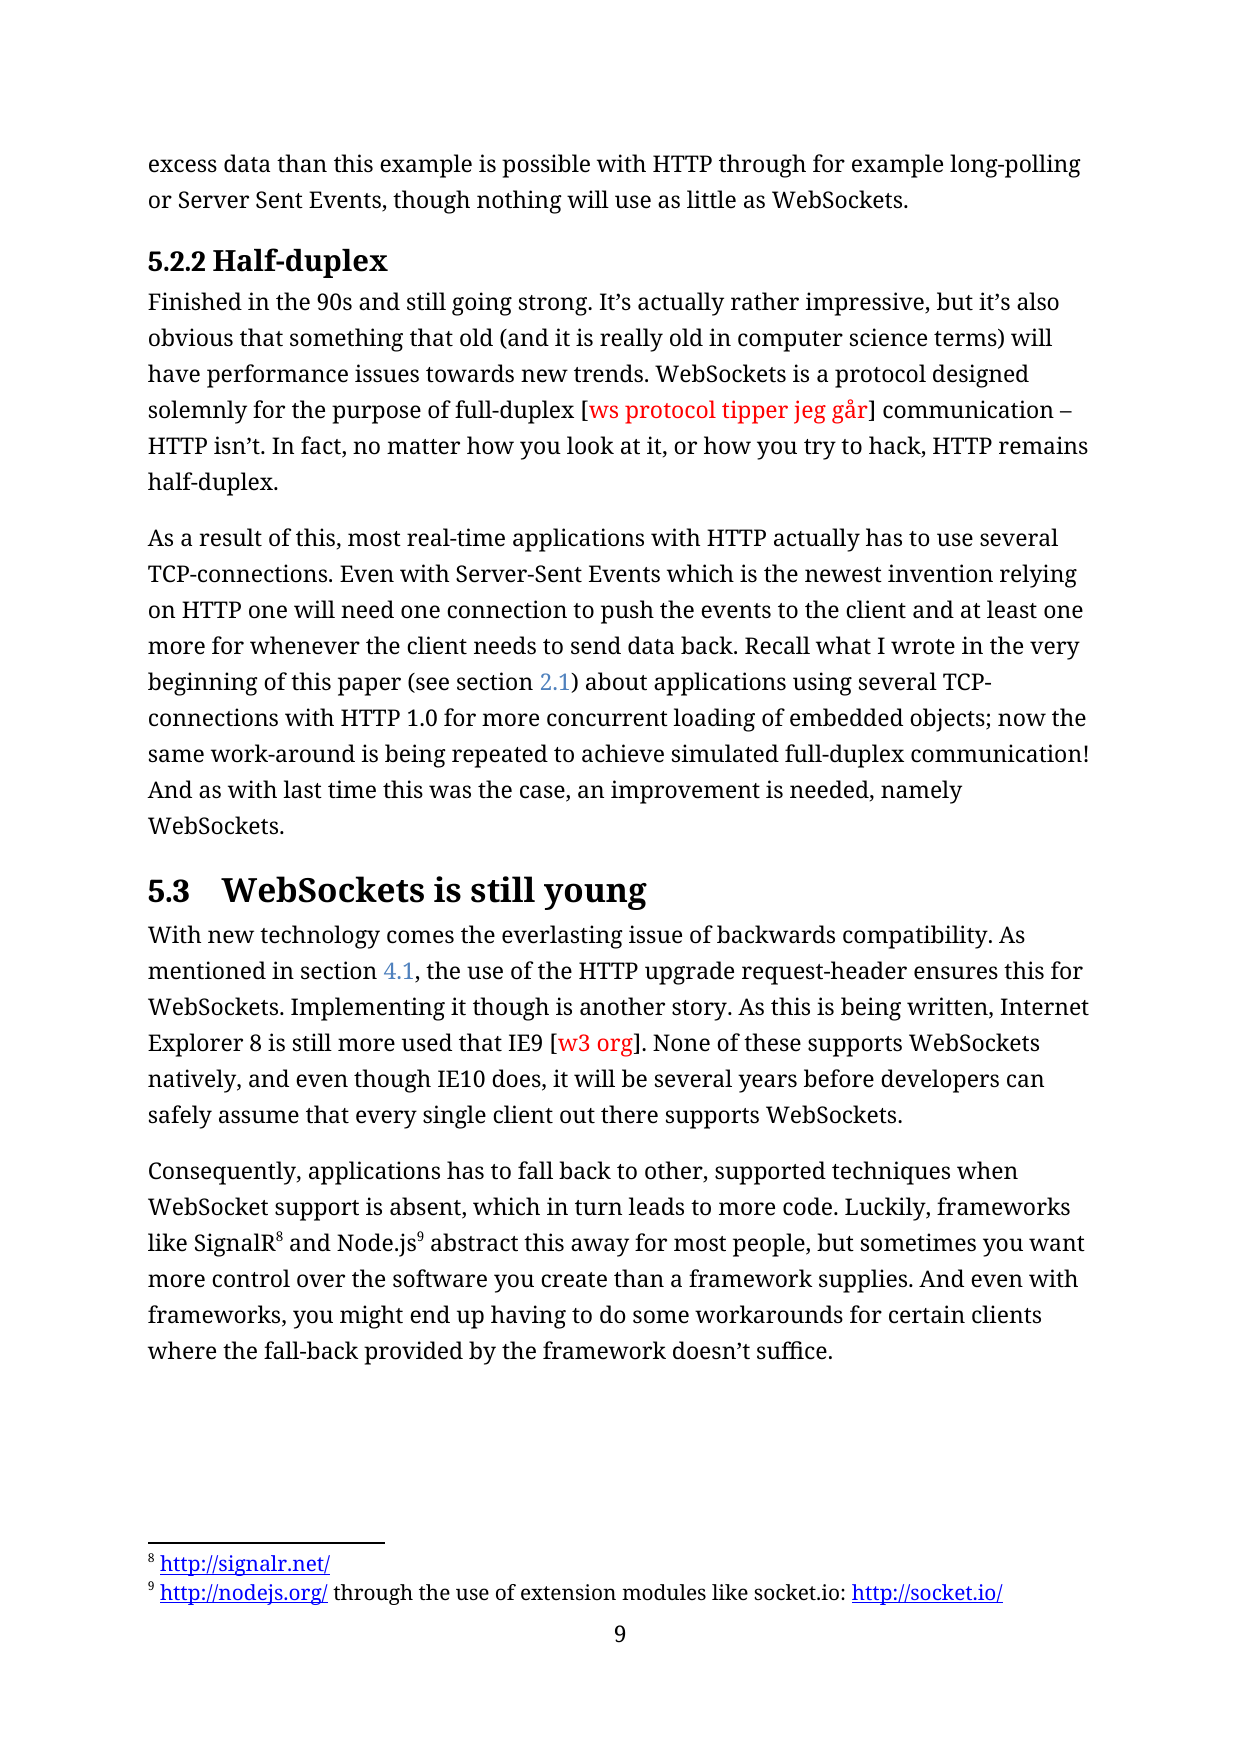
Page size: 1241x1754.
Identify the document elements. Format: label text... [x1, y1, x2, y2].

text Finished in the 90s and still going strong. It’s actually rather impressive, but it’s also obvious that something that old (and it is really old in computer science terms) will have performance issues towards new trends. WebSockets is a protocol designed solemnly for the purpose of full-duplex [ws protocol tipper jeg går] communication – HTTP isn’t. In fact, no matter how you look at it, or how you try to hack, HTTP remains half-duplex. [148, 286, 1093, 497]
subtitle Half-duplex [148, 240, 1093, 280]
text Consequently, applications has to fall back to other, supported techniques when WebSocket support is absent, which in turn leads to more code. Luckily, frameworks like SignalR and Node.js abstract this away for most people, but sometimes you want more control over the software you create than a framework supplies. And even with frameworks, you might end up having to do some workarounds for certain clients where the fall-back provided by the framework doesn’t suffice. [148, 1155, 1093, 1366]
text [148, 148, 1093, 215]
subtitle WebSockets is still young [148, 867, 1093, 912]
